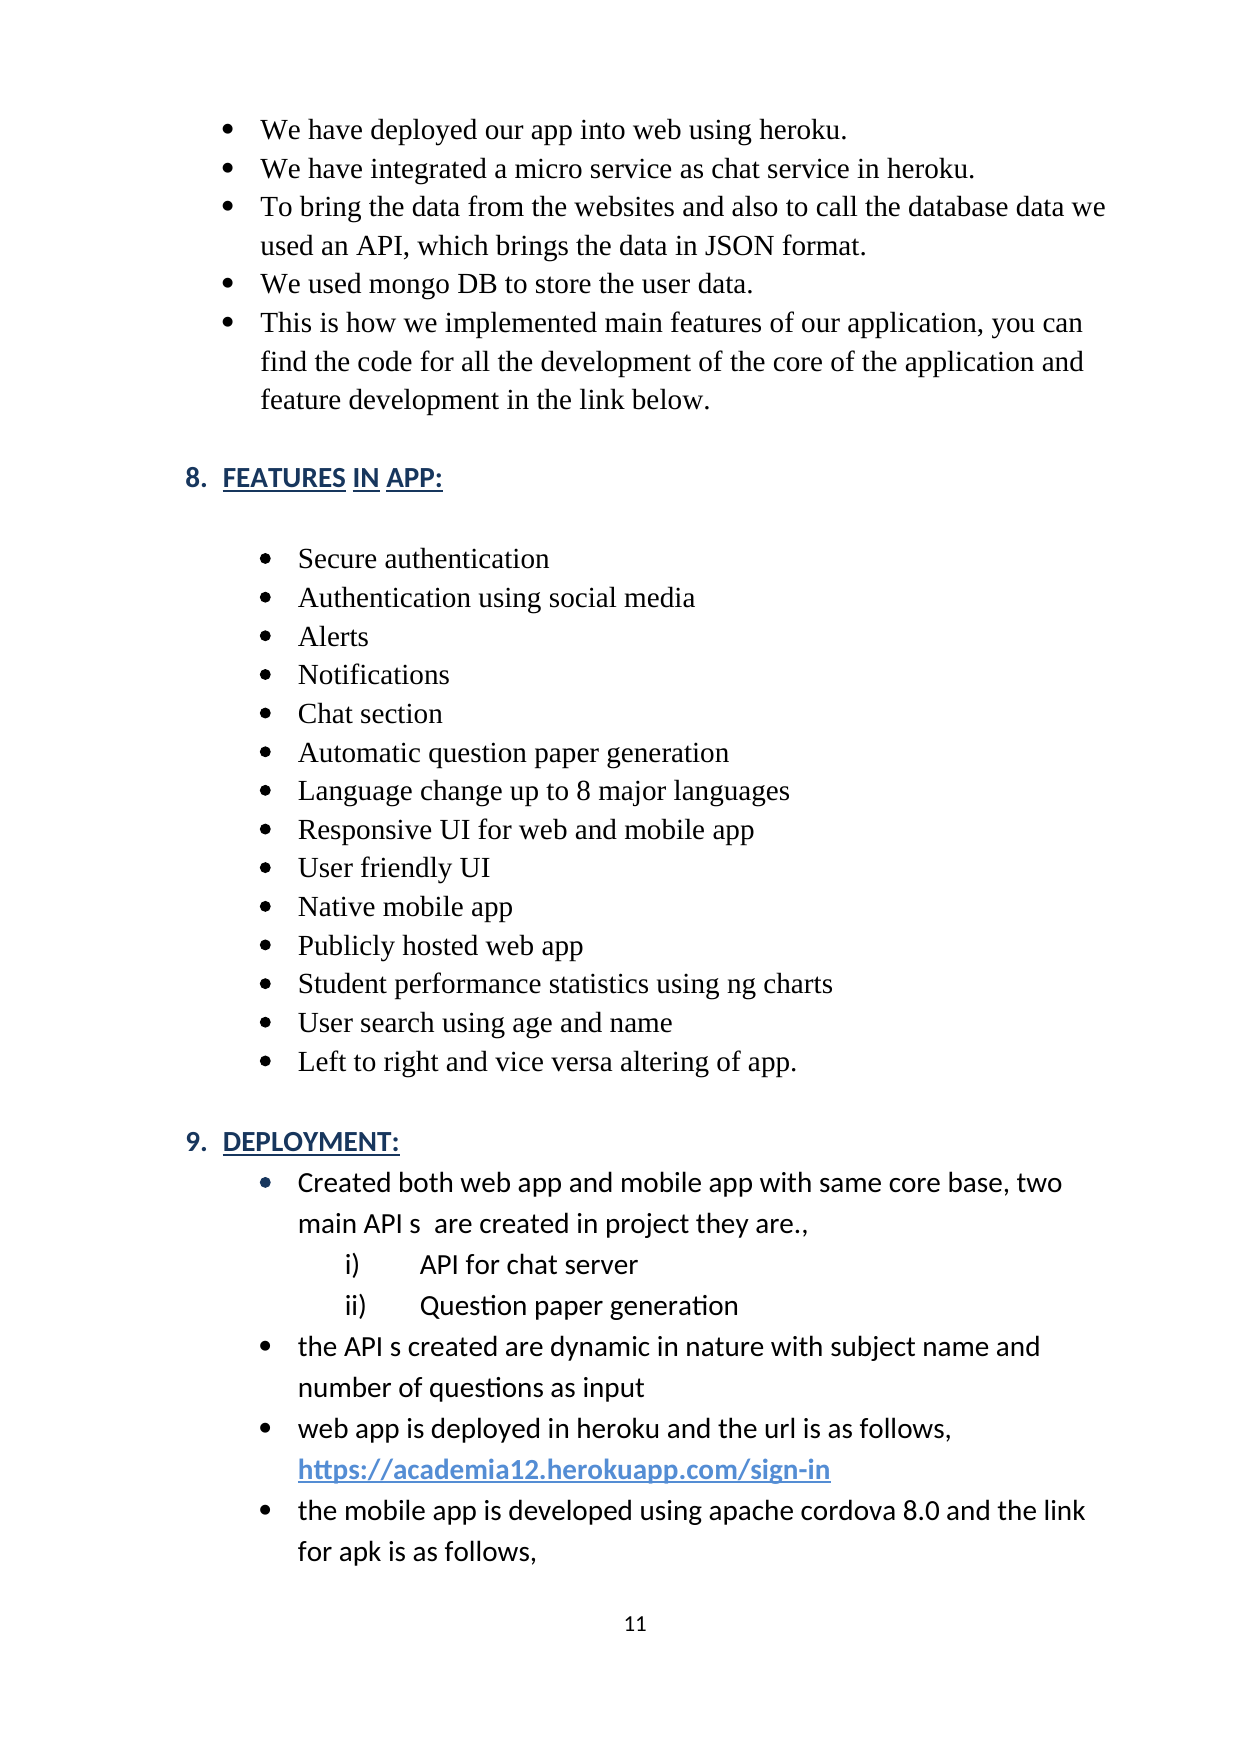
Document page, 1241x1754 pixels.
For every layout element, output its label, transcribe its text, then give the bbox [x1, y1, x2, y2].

list Alerts [260, 619, 1122, 652]
list the API s created are dynamic in nature with subject name and number of questions as input [260, 1328, 1122, 1405]
list Secure authentication [260, 541, 1122, 575]
list We have integrated a micro service as chat service in heroku. [223, 151, 1122, 184]
list Responsive UI for web and mobile app [260, 812, 1122, 846]
list https://academia12.herokuapp.com/sign-in [298, 1451, 1122, 1487]
list User friendly UI [260, 851, 1122, 884]
list User search using age and name [260, 1005, 1122, 1039]
list To bring the data from the websites and also to call the database data we used an API, which brings the data in JSON format. [223, 189, 1122, 262]
list Created both web app and mobile app with same core base, two main API s are created in project they are., [260, 1164, 1122, 1241]
list Notifications [260, 657, 1122, 691]
list Automatic question paper generation [260, 735, 1122, 768]
list We used mongo DB to store the user data. [223, 267, 1122, 300]
list Student performance statistics using ng charts [260, 967, 1122, 1000]
list Question paper generation [344, 1287, 1122, 1323]
list FEATURES IN APP: [185, 459, 1122, 495]
list Native mobile app [260, 889, 1122, 923]
list DEPLOYMENT: [185, 1123, 1122, 1159]
list web app is deployed in heroku and the url is as follows, [260, 1410, 1122, 1446]
list This is how we implemented main features of our application, you can find the code for all the development of the core of the application and feature development in the link below. [223, 305, 1122, 416]
list Authentication using social media [260, 580, 1122, 614]
list We have deployed our app into web using heroku. [223, 112, 1122, 146]
list the mobile app is developed using apache cordova 8.0 and the link for apk is as follows, [260, 1492, 1122, 1568]
list Chat section [260, 696, 1122, 730]
list API for chat server [344, 1246, 1122, 1282]
list Left to right and vice versa altering of app. [260, 1044, 1122, 1077]
list Publicly hosted web app [260, 928, 1122, 962]
list Language change up to 8 major languages [260, 773, 1122, 807]
